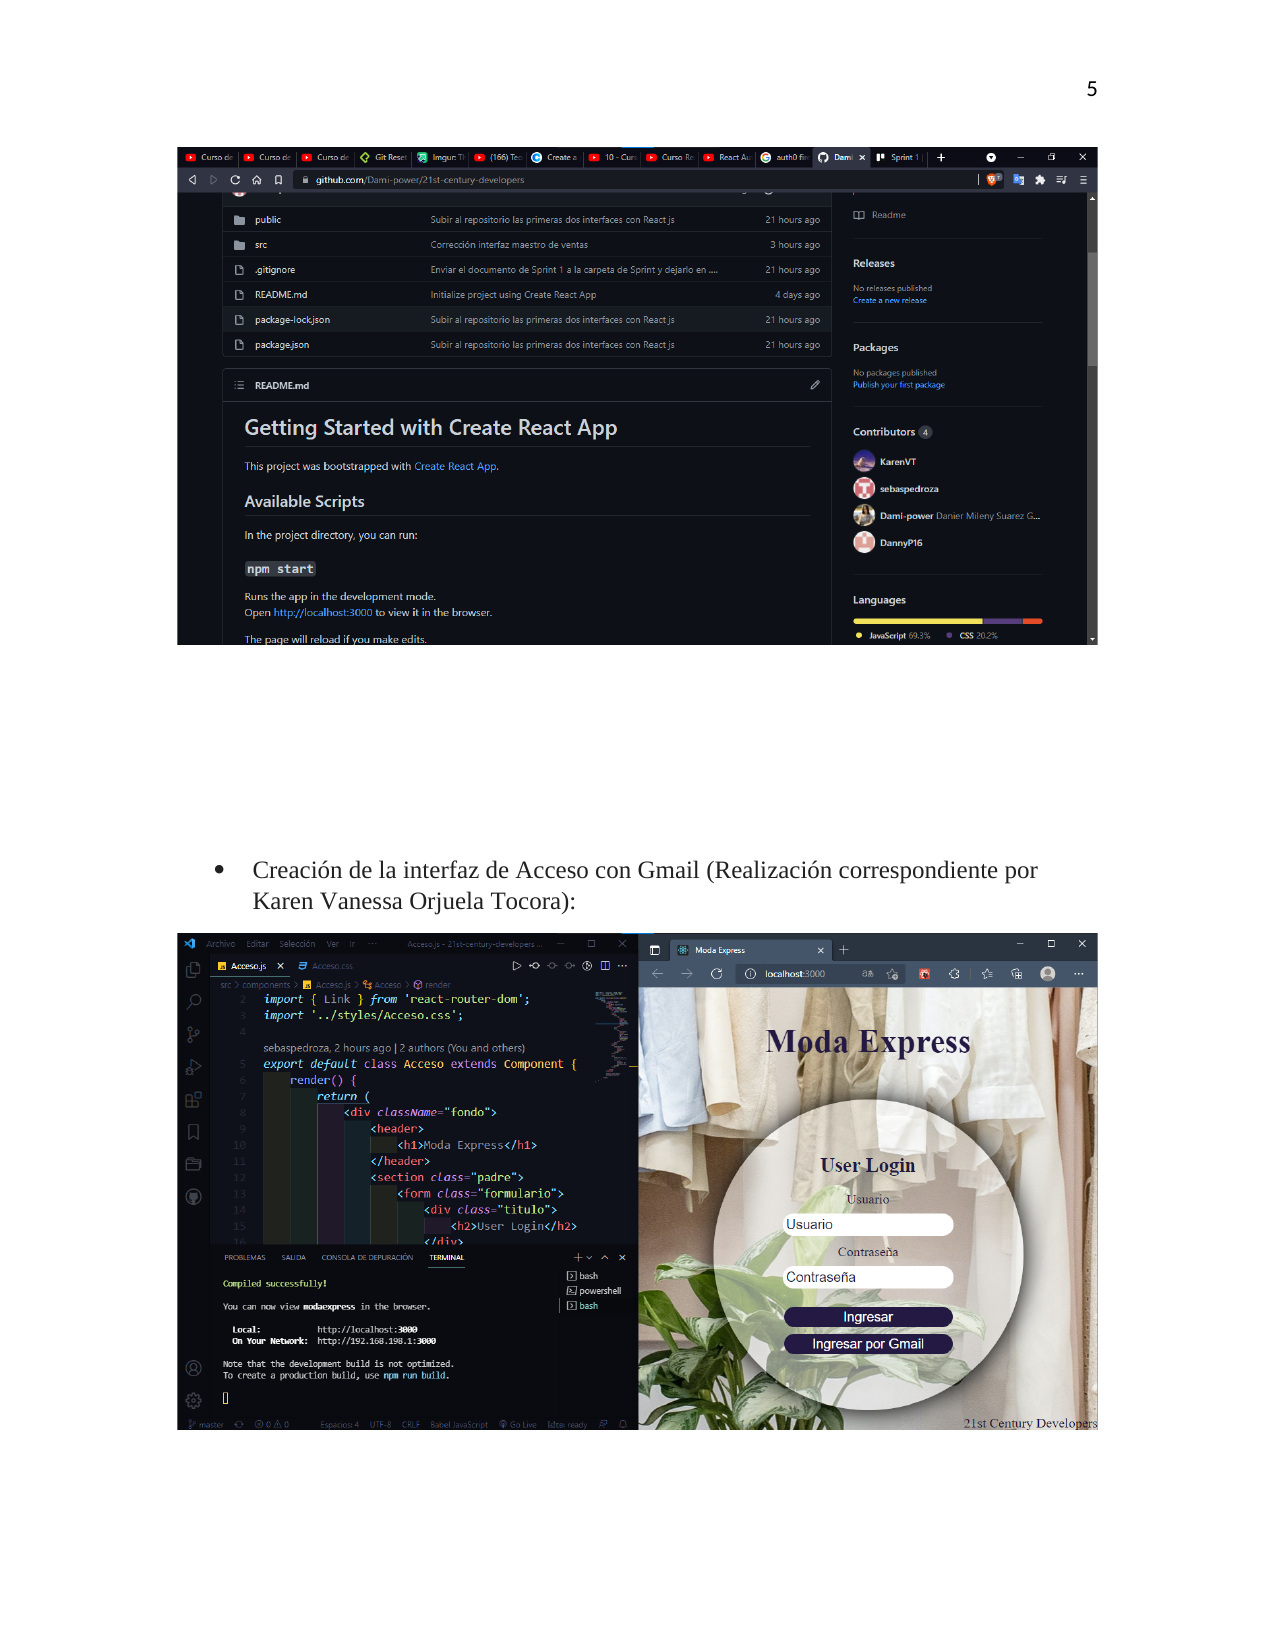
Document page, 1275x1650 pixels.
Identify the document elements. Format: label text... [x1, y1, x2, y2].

picture [177, 147, 1098, 645]
list Creación de la interfaz de Acceso con Gmail (Realización correspondiente por Karen Vanessa Orjuela Tocora): [215, 855, 1098, 914]
picture [177, 933, 1098, 1430]
